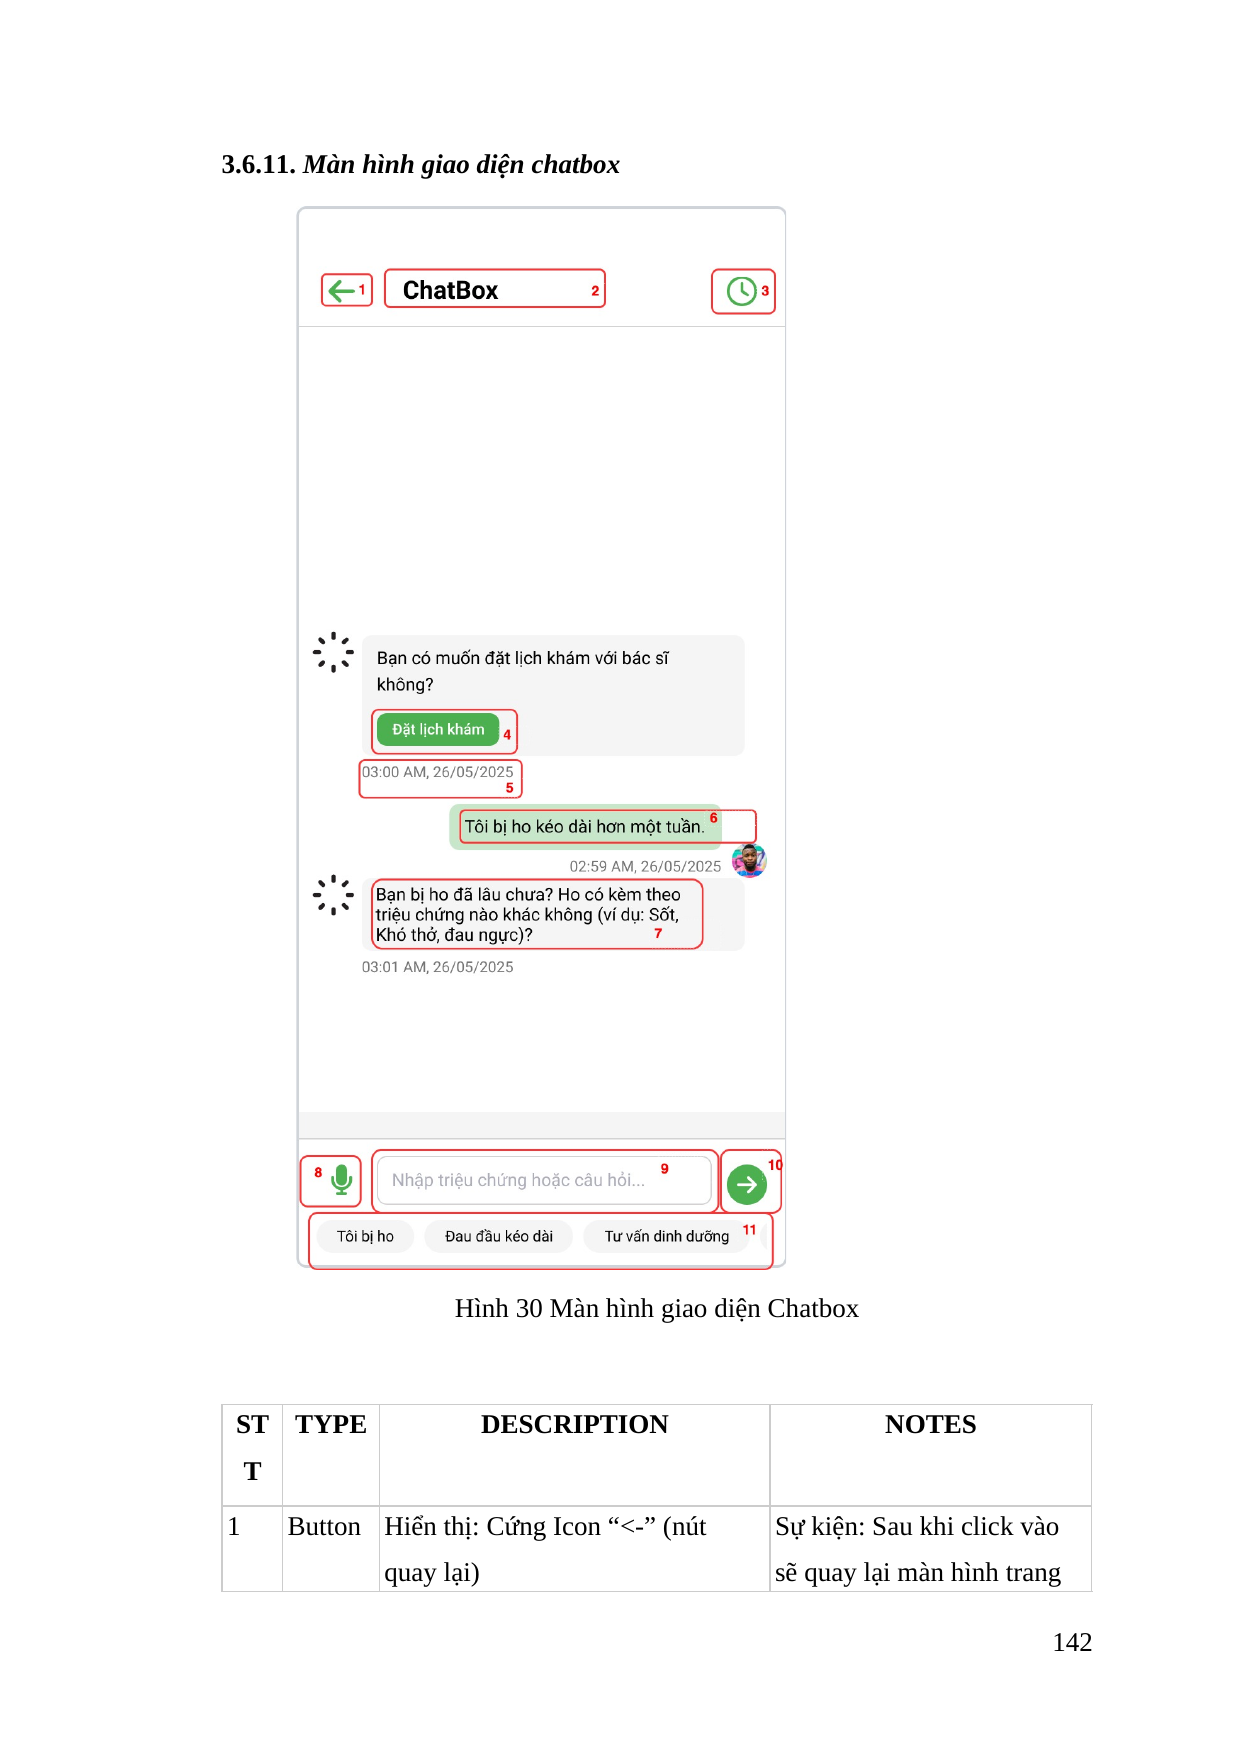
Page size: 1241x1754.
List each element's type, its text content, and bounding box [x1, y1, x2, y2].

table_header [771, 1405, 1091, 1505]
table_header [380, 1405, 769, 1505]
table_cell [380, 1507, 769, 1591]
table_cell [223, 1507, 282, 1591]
subtitle Màn hình giao diện chatbox [221, 148, 1092, 179]
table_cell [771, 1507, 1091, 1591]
picture [296, 206, 787, 1270]
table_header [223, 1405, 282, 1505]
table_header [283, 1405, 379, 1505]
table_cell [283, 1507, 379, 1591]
